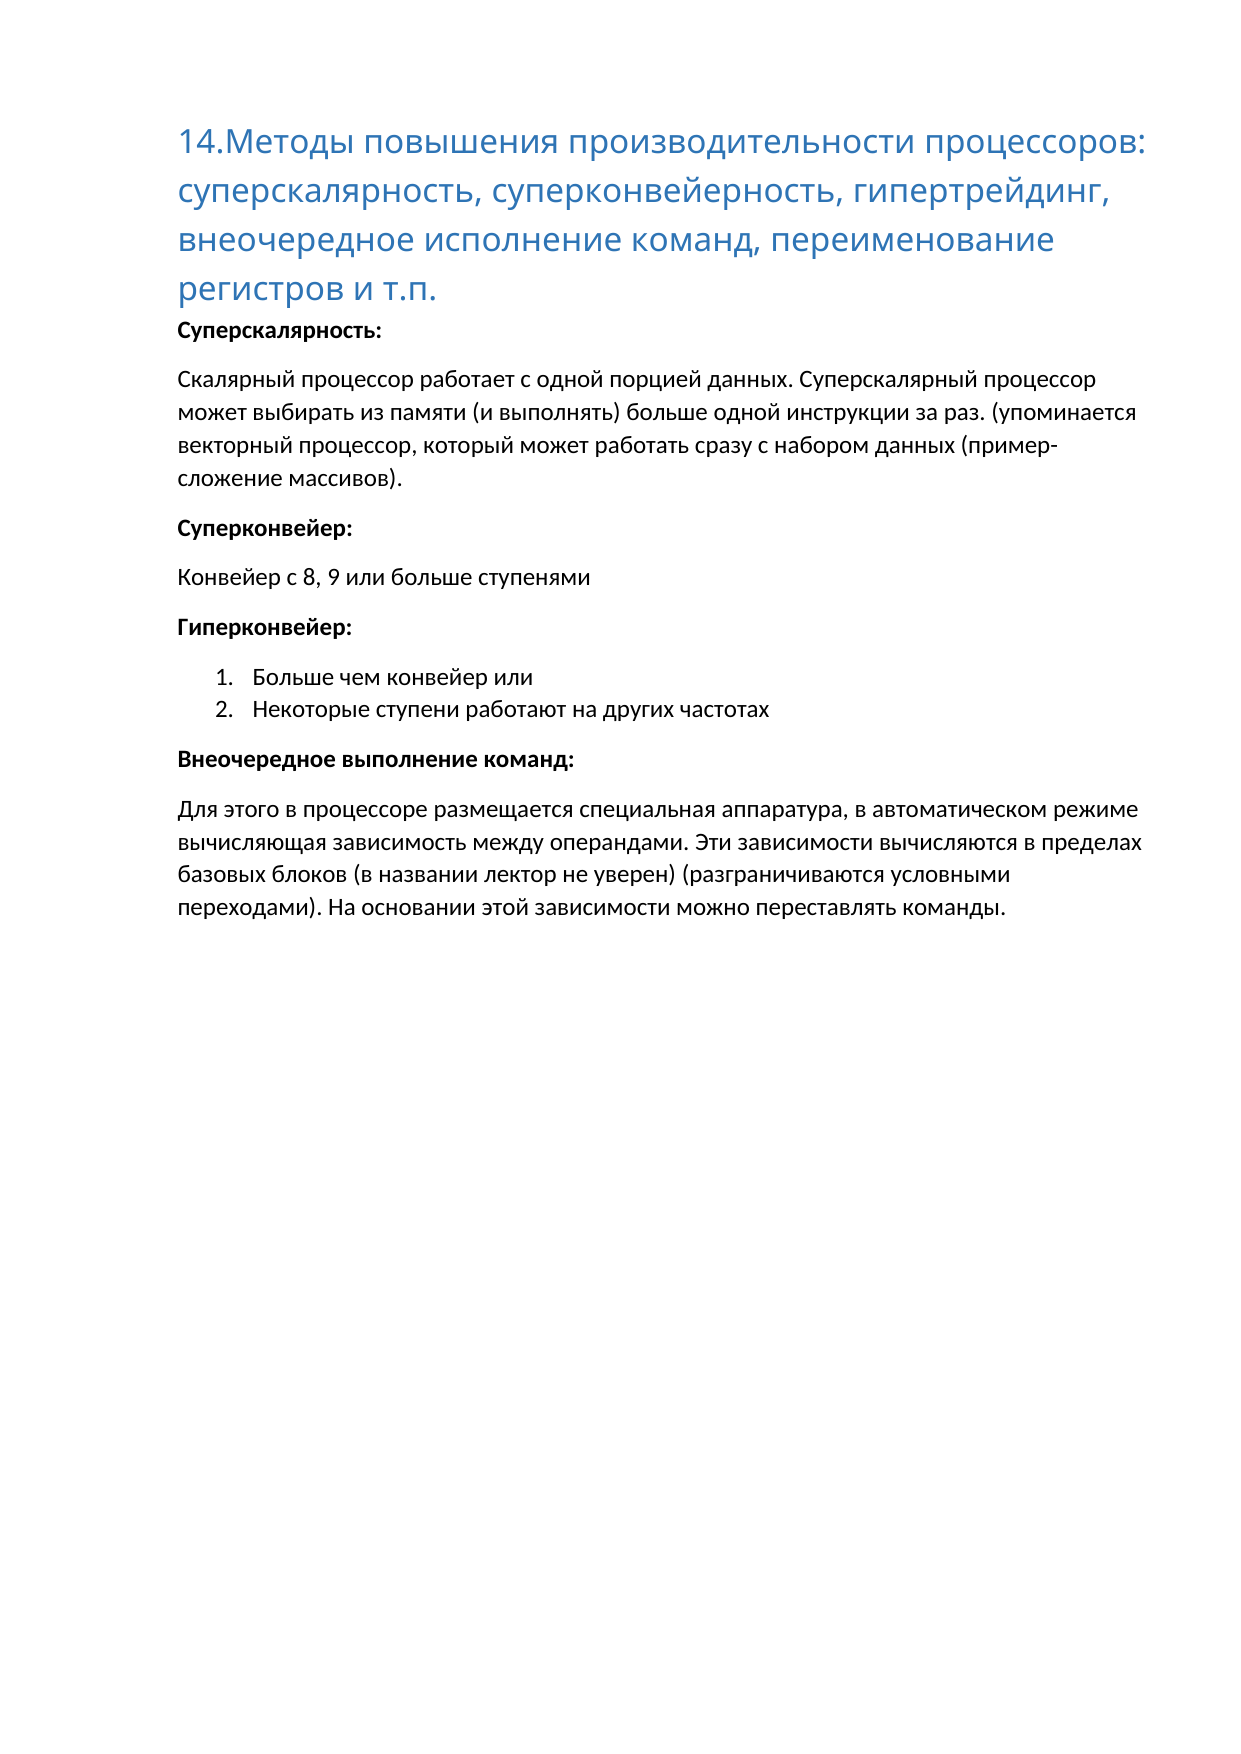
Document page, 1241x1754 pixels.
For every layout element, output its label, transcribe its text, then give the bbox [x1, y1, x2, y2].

text Скалярный процессор работает с одной порцией данных. Суперскалярный процессор может выбирать из памяти (и выполнять) больше одной инструкции за раз. (упоминается векторный процессор, который может работать сразу с набором данных (пример-сложение массивов). [177, 363, 1152, 493]
text Гиперконвейер: [177, 611, 1152, 642]
list Некоторые ступени работают на других частотах [215, 693, 1152, 724]
text Суперконвейер: [177, 512, 1152, 542]
subtitle 14.Методы повышения производительности процессоров: суперскалярность, суперконвейерность, гипертрейдинг, внеочередное исполнение команд, переименование регистров и т.п. [177, 118, 1152, 310]
text Внеочередное выполнение команд: [177, 743, 1152, 774]
text Суперскалярность: [177, 314, 1152, 344]
list Больше чем конвейер или [215, 661, 1152, 691]
text Конвейер с 8, 9 или больше ступенями [177, 561, 1152, 592]
text Для этого в процессоре размещается специальная аппаратура, в автоматическом режиме вычисляющая зависимость между операндами. Эти зависимости вычисляются в пределах базовых блоков (в названии лектор не уверен) (разграничиваются условными переходами). На основании этой зависимости можно переставлять команды. [177, 793, 1152, 922]
